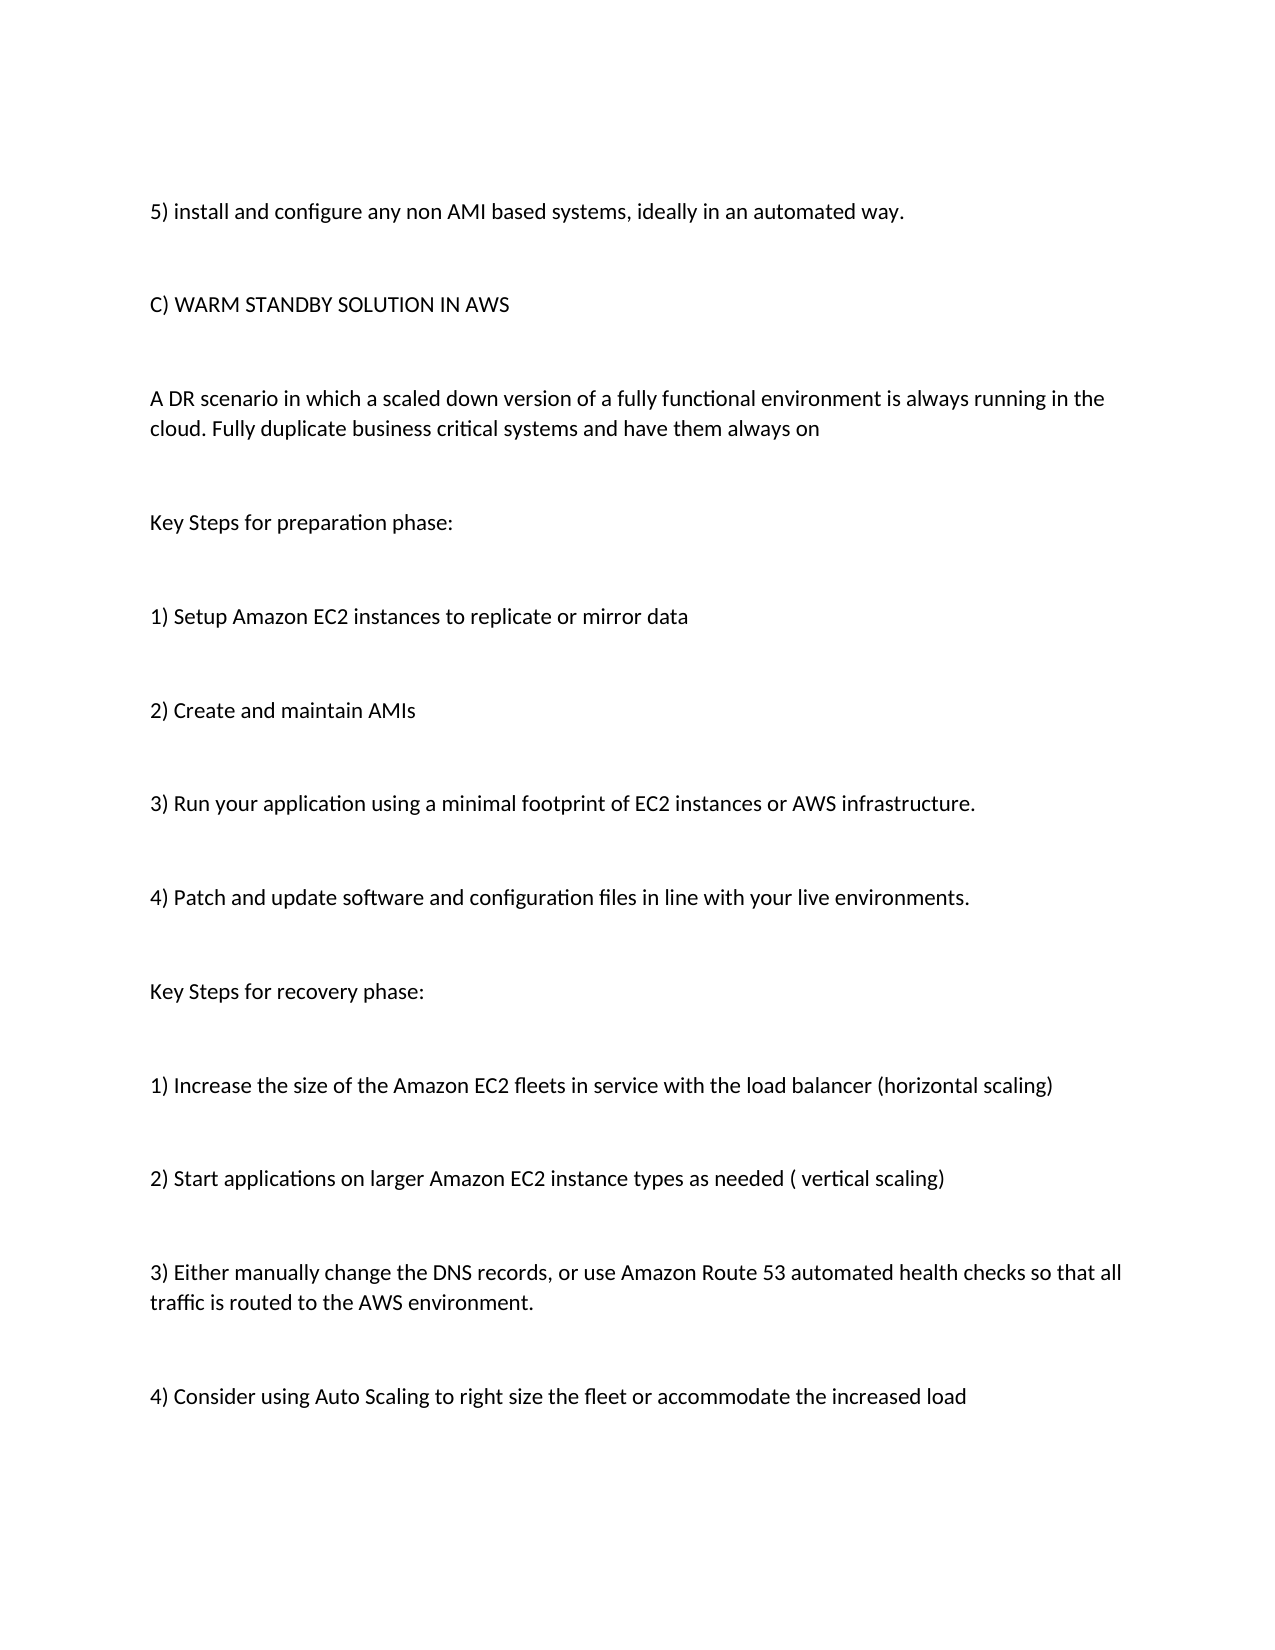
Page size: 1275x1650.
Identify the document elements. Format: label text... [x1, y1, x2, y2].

text C) WARM STANDBY SOLUTION IN AWS [150, 291, 1125, 319]
text 2) Start applications on larger Amazon EC2 instance types as needed ( vertical scaling) [150, 1164, 1125, 1193]
text 1) Increase the size of the Amazon EC2 fleets in service with the load balancer (horizontal scaling) [150, 1071, 1125, 1099]
text A DR scenario in which a scaled down version of a fully functional environment is always running in the cloud. Fully duplicate business critical systems and have them always on [150, 384, 1125, 443]
text 3) Run your application using a minimal footprint of EC2 instances or AWS infrastructure. [150, 789, 1125, 818]
text 5) install and configure any non AMI based systems, ideally in an automated way. [150, 197, 1125, 225]
text 4) Consider using Auto Scaling to right size the fleet or accommodate the increased load [150, 1382, 1125, 1410]
text 3) Either manually change the DNS records, or use Amazon Route 53 automated health checks so that all traffic is routed to the AWS environment. [150, 1258, 1125, 1317]
text 4) Patch and update software and configuration files in line with your live environments. [150, 883, 1125, 911]
text Key Steps for preparation phase: [150, 508, 1125, 536]
text 1) Setup Amazon EC2 instances to replicate or mirror data [150, 602, 1125, 630]
text 2) Create and maintain AMIs [150, 696, 1125, 724]
text Key Steps for recovery phase: [150, 977, 1125, 1005]
